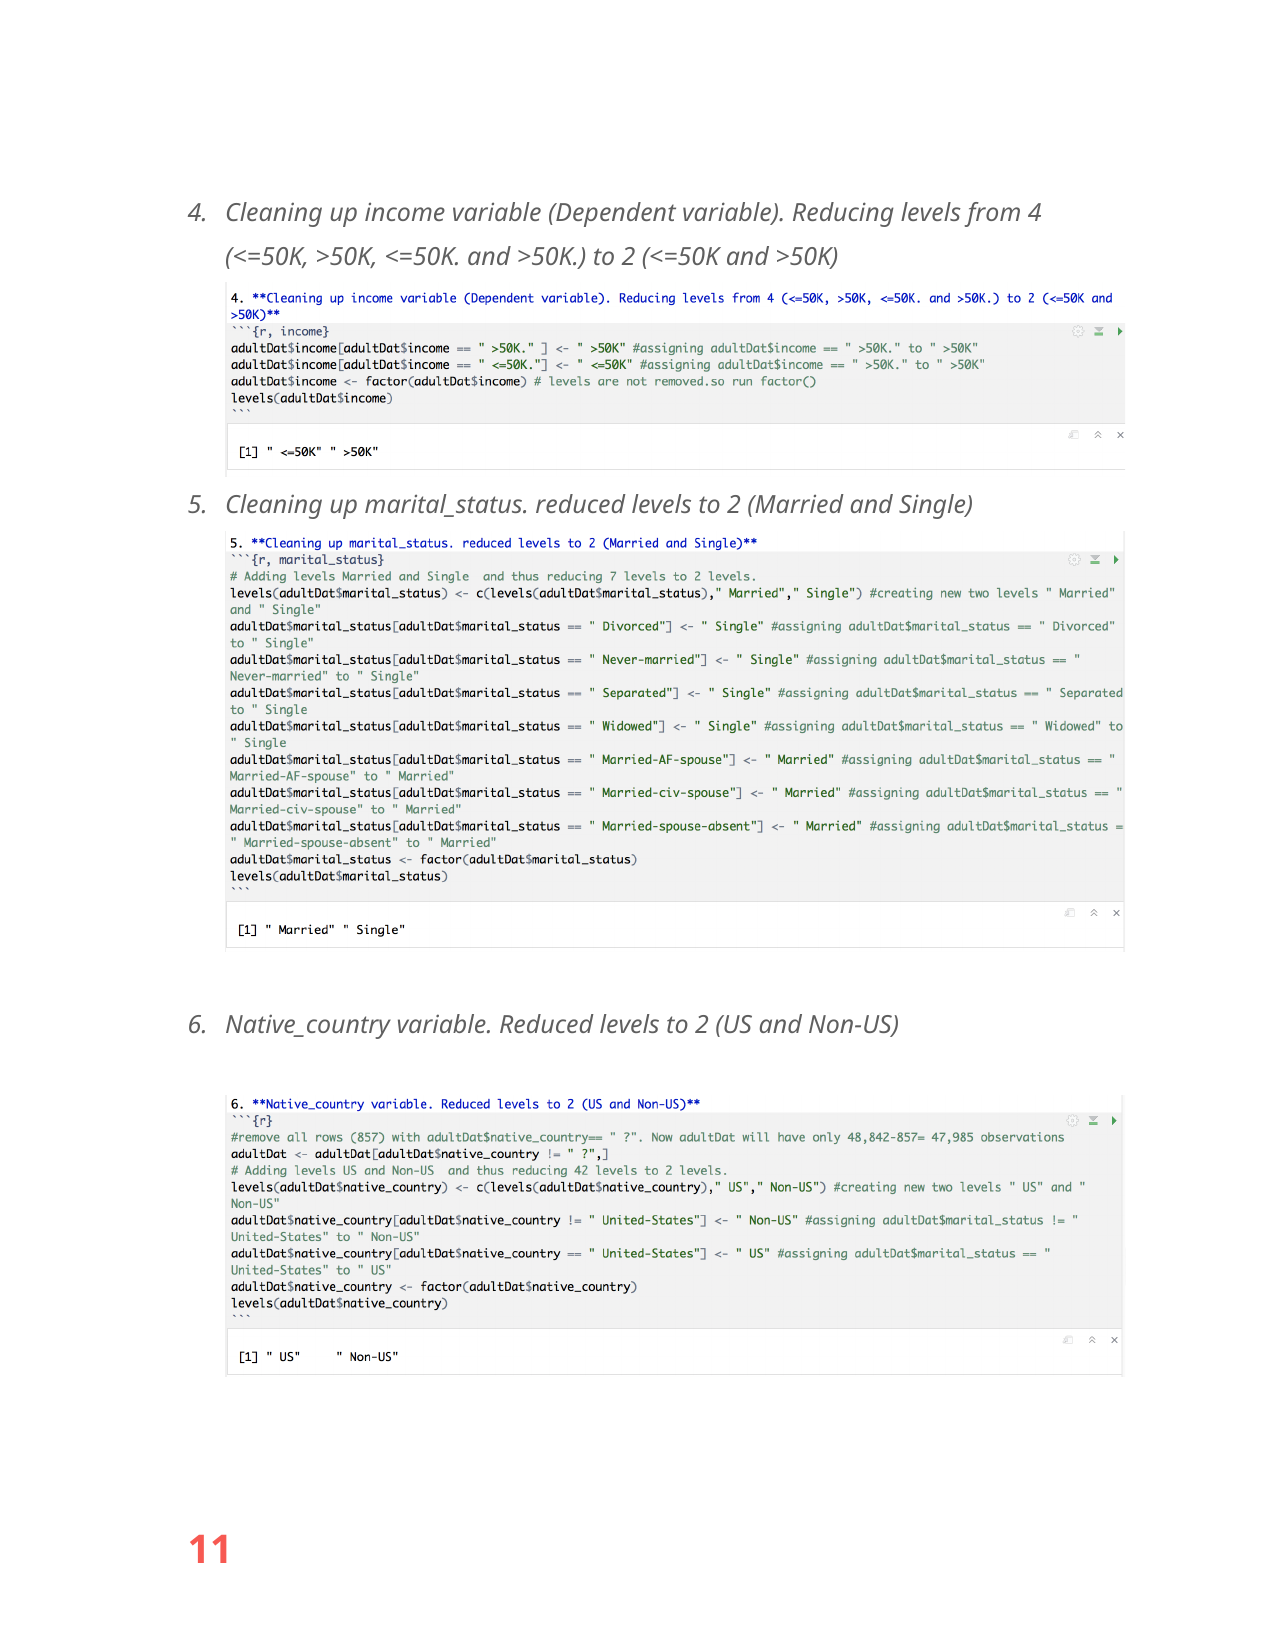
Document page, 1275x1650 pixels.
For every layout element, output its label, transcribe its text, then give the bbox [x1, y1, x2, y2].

list Native_country variable. Reduced levels to 2 (US and Non-US) [187, 1006, 1087, 1040]
picture [225, 1095, 1125, 1377]
picture [225, 282, 1125, 477]
picture [225, 531, 1125, 952]
list Cleaning up income variable (Dependent variable). Reducing levels from 4 (<=50K, >50K, <=50K. and >50K.) to 2 (<=50K and >50K) [187, 194, 1087, 273]
list Cleaning up marital_status. reduced levels to 2 (Married and Single) [187, 487, 1087, 521]
